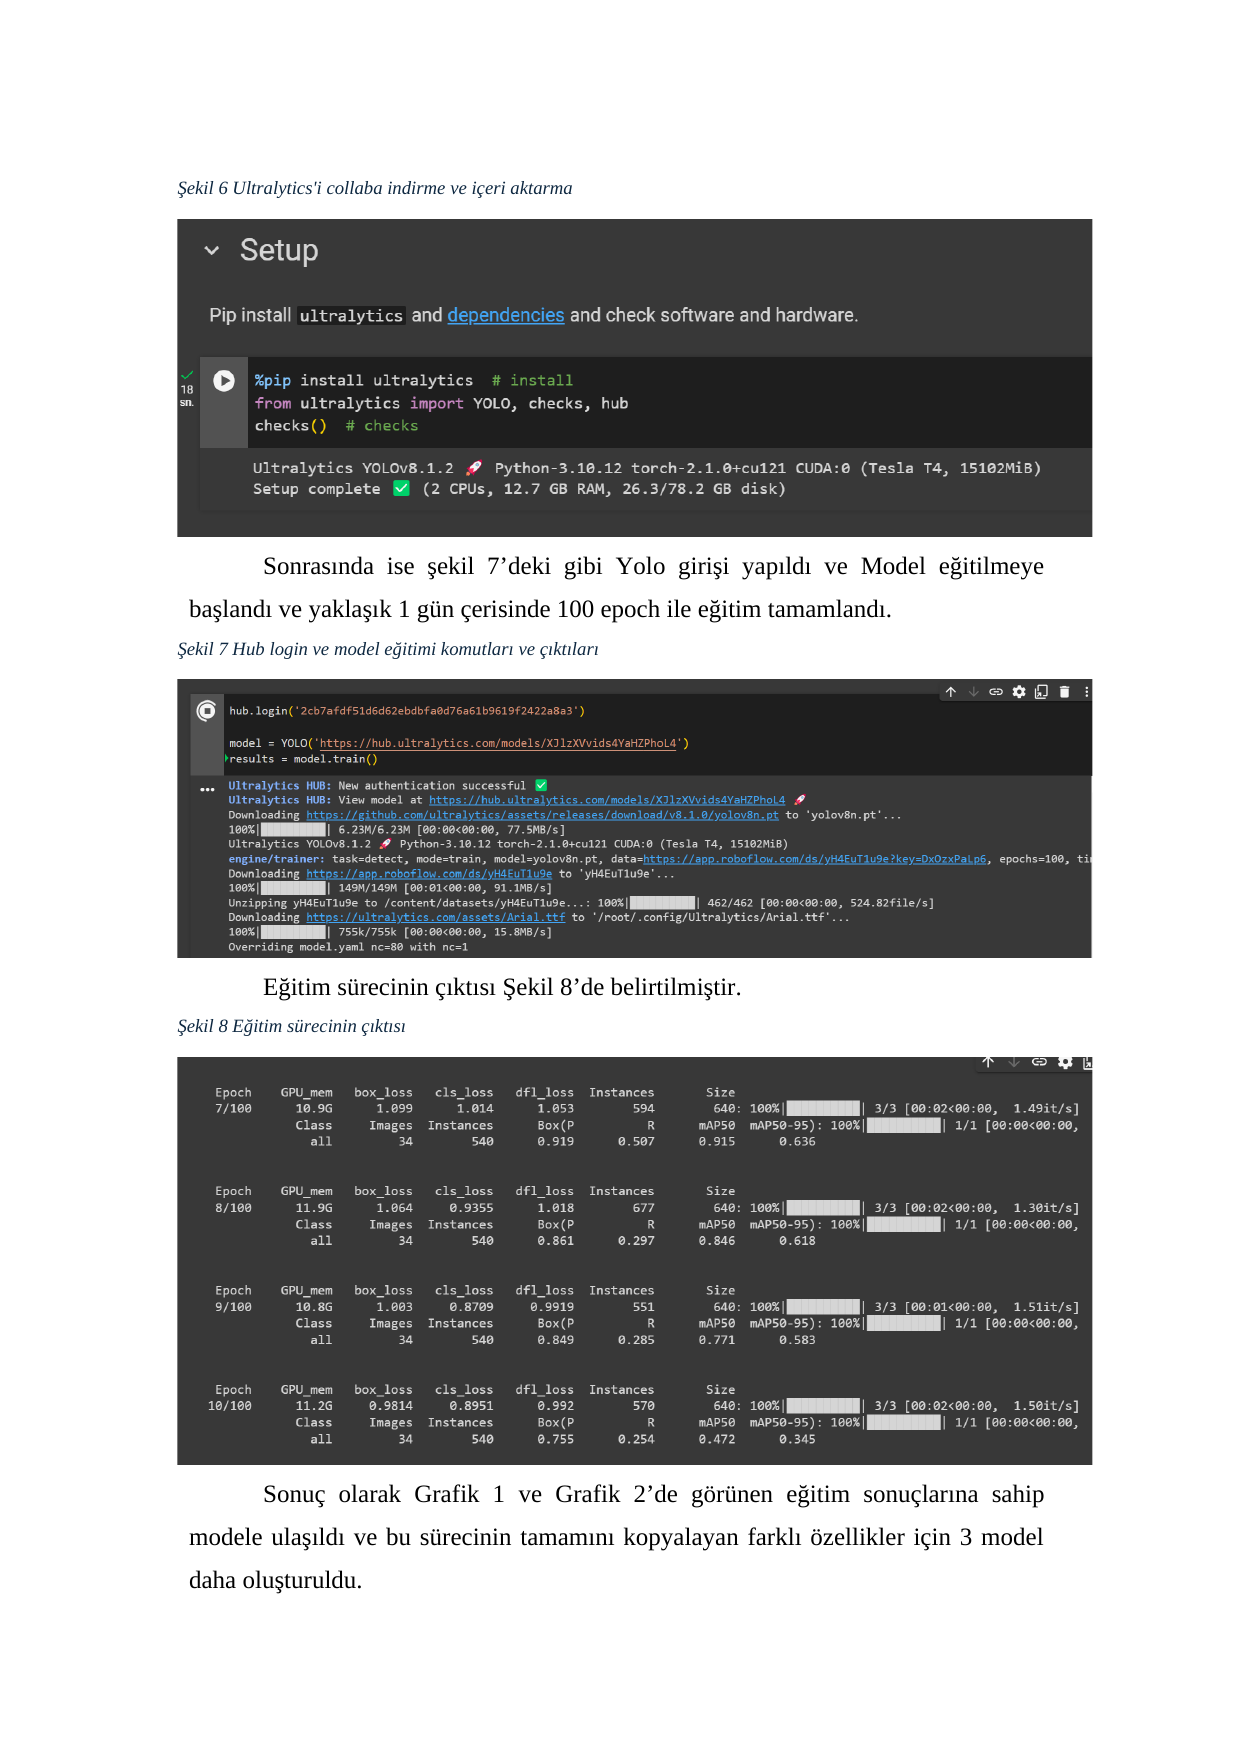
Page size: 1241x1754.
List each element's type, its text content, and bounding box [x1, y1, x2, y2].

picture [177, 219, 1093, 537]
text Sonrasında ise şekil 7’deki gibi Yolo girişi yapıldı ve Model eğitilmeye başlandı ve yaklaşık 1 gün çerisinde 100 epoch ile eğitim tamamlandı. [189, 551, 1045, 623]
text Eğitim sürecinin çıktısı Şekil 8’de belirtilmiştir. [189, 972, 1045, 1001]
text Sonuç olarak Grafik 1 ve Grafik 2’de görünen eğitim sonuçlarına sahip modele ulaşıldı ve bu sürecinin tamamını kopyalayan farklı özellikler için 3 model daha oluşturuldu. [189, 1479, 1045, 1594]
picture [177, 1057, 1093, 1465]
picture [177, 679, 1093, 958]
